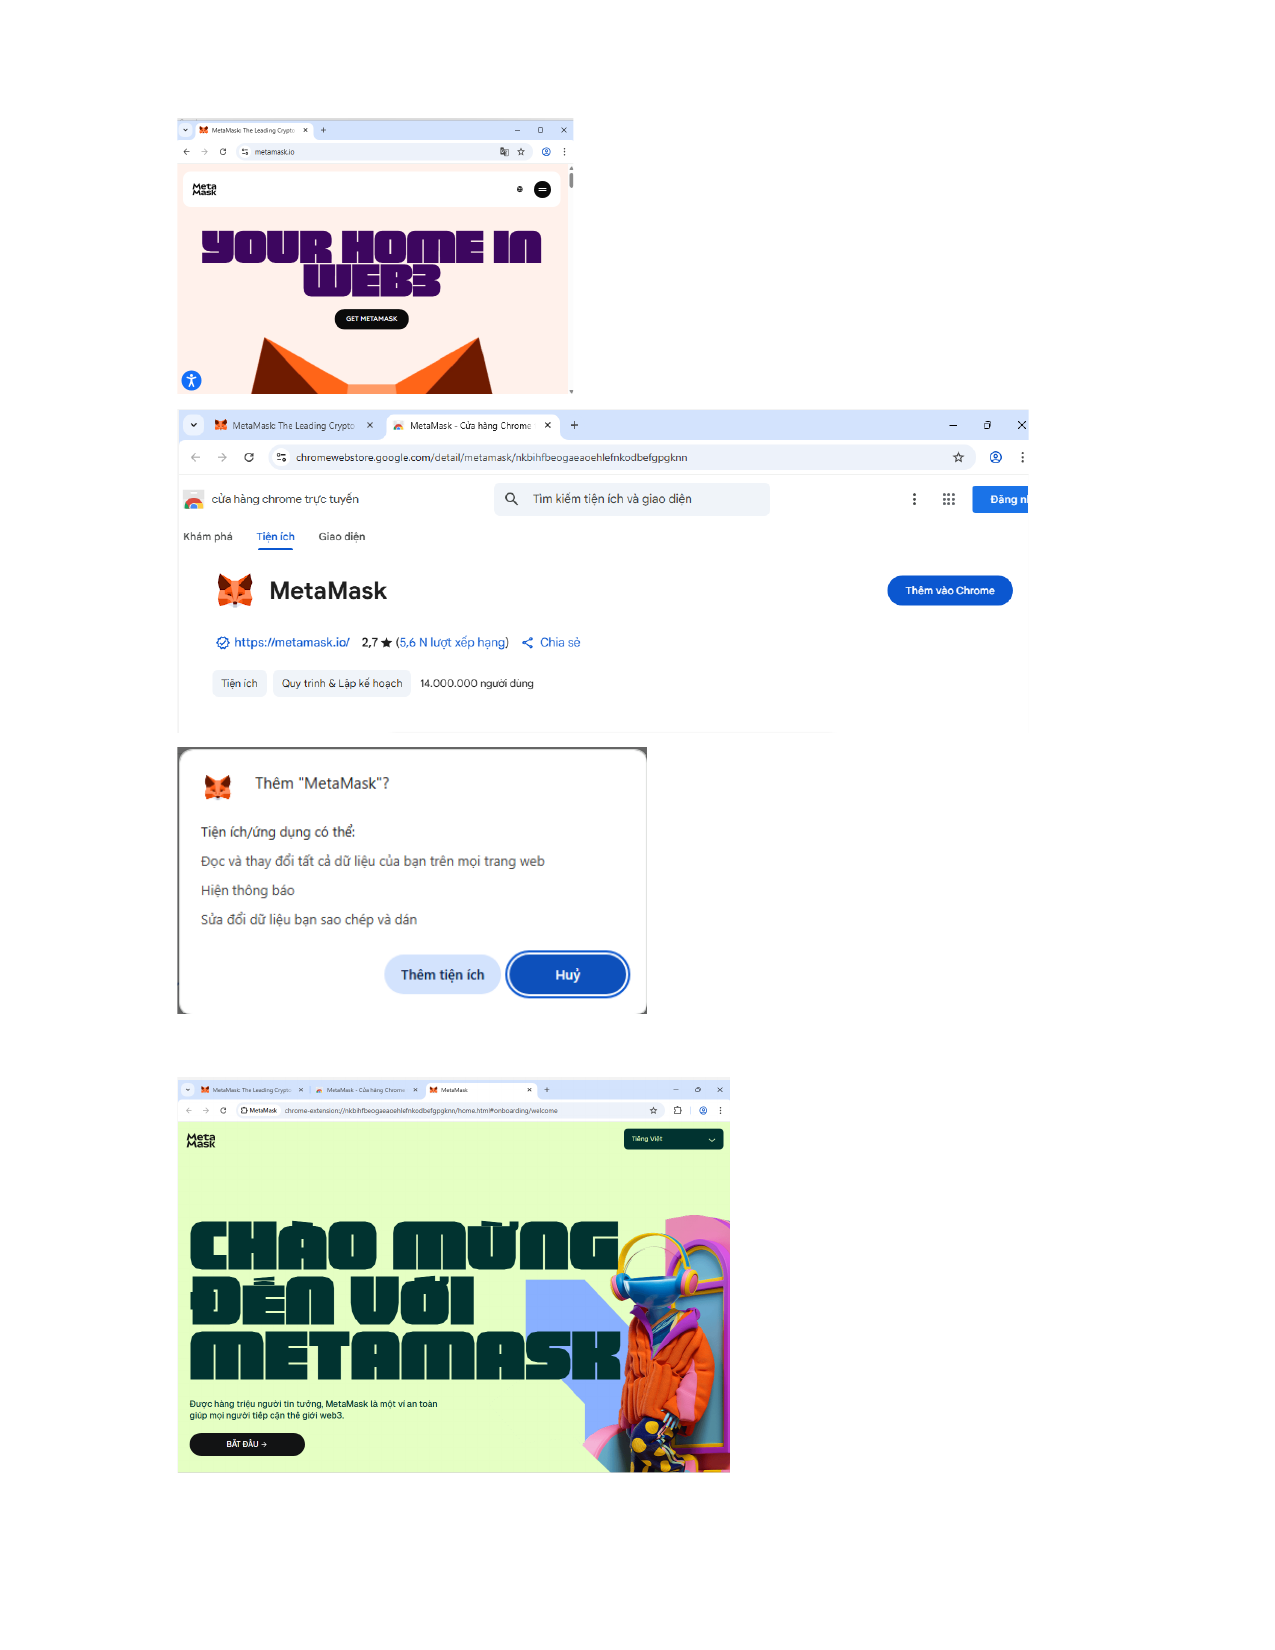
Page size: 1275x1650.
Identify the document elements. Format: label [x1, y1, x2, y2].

picture [177, 747, 647, 1014]
picture [177, 409, 1029, 733]
picture [177, 1077, 730, 1473]
picture [177, 118, 574, 394]
